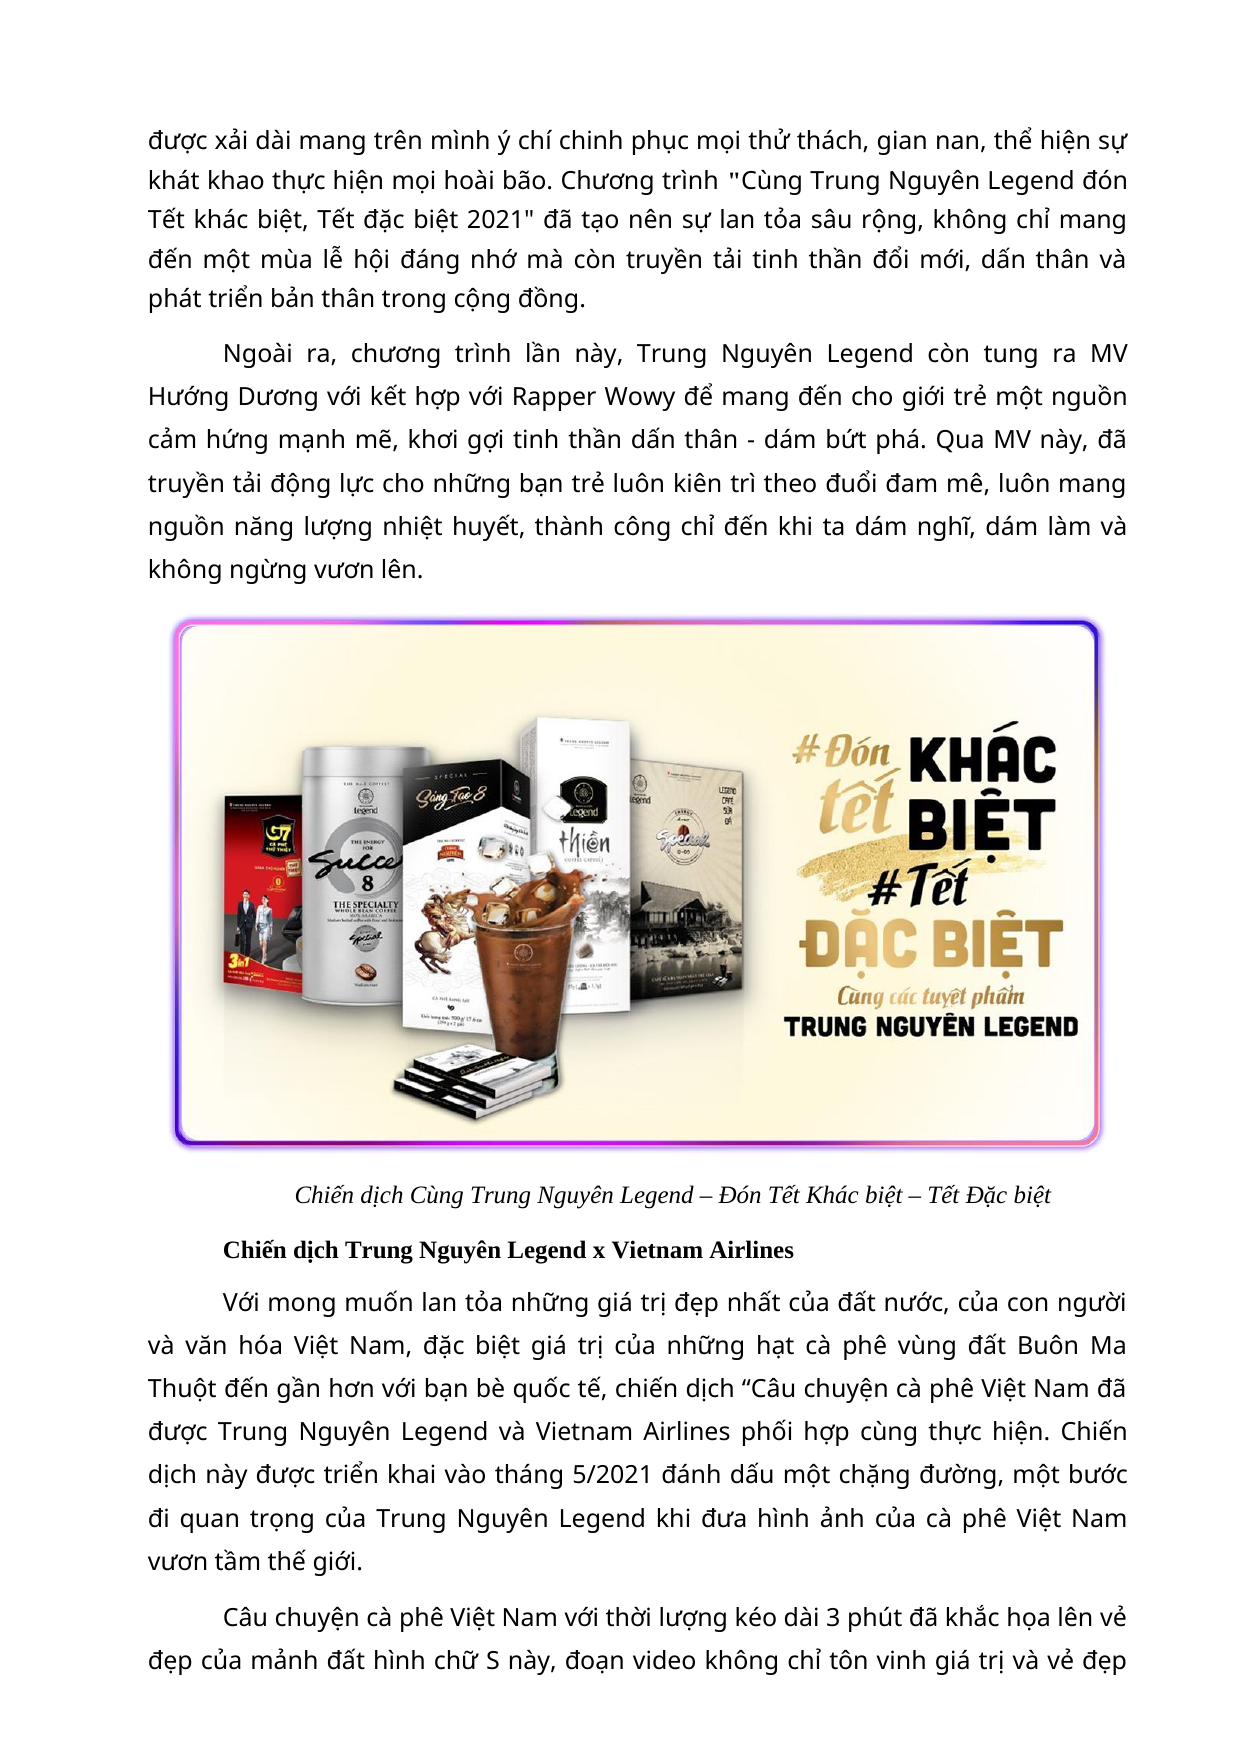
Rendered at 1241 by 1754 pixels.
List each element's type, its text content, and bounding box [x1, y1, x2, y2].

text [148, 1591, 1129, 1678]
text Với mong muốn lan tỏa những giá trị đẹp nhất của đất nước, của con người và văn hóa Việt Nam, đặc biệt giá trị của những hạt cà phê vùng đất Buôn Ma Thuột đến gần hơn với bạn bè quốc tế, chiến dịch “Câu chuyện cà phê Việt Nam đã được Trung Nguyên Legend và Vietnam Airlines phối hợp cùng thực hiện. Chiến dịch này được triển khai vào tháng 5/2021 đánh dấu một chặng đường, một bước đi quan trọng của Trung Nguyên Legend khi đưa hình ảnh của cà phê Việt Nam vươn tầm thế giới. [148, 1277, 1129, 1579]
text Ngoài ra, chương trình lần này, Trung Nguyên Legend còn tung ra MV Hướng Dương với kết hợp với Rapper Wowy để mang đến cho giới trẻ một nguồn cảm hứng mạnh mẽ, khơi gợi tinh thần dấn thân - dám bứt phá. Qua MV này, đã truyền tải động lực cho những bạn trẻ luôn kiên trì theo đuổi đam mê, luôn mang nguồn năng lượng nhiệt huyết, thành công chỉ đến khi ta dám nghĩ, dám làm và không ngừng vươn lên. [148, 328, 1129, 587]
picture [166, 613, 1107, 1154]
text được xải dài mang trên mình ý chí chinh phục mọi thử thách, gian nan, thể hiện sự khát khao thực hiện mọi hoài bão. Chương trình "Cùng Trung Nguyên Legend đón Tết khác biệt, Tết đặc biệt 2021" đã tạo nên sự lan tỏa sâu rộng, không chỉ mang đến một mùa lễ hội đáng nhớ mà còn truyền tải tinh thần đổi mới, dấn thân và phát triển bản thân trong cộng đồng. [148, 118, 1128, 316]
text Chiến dịch Trung Nguyên Legend x Vietnam Airlines [223, 1237, 1131, 1264]
text Chiến dịch Cùng Trung Nguyên Legend – Đón Tết Khác biệt – Tết Đặc biệt [294, 1182, 1131, 1209]
